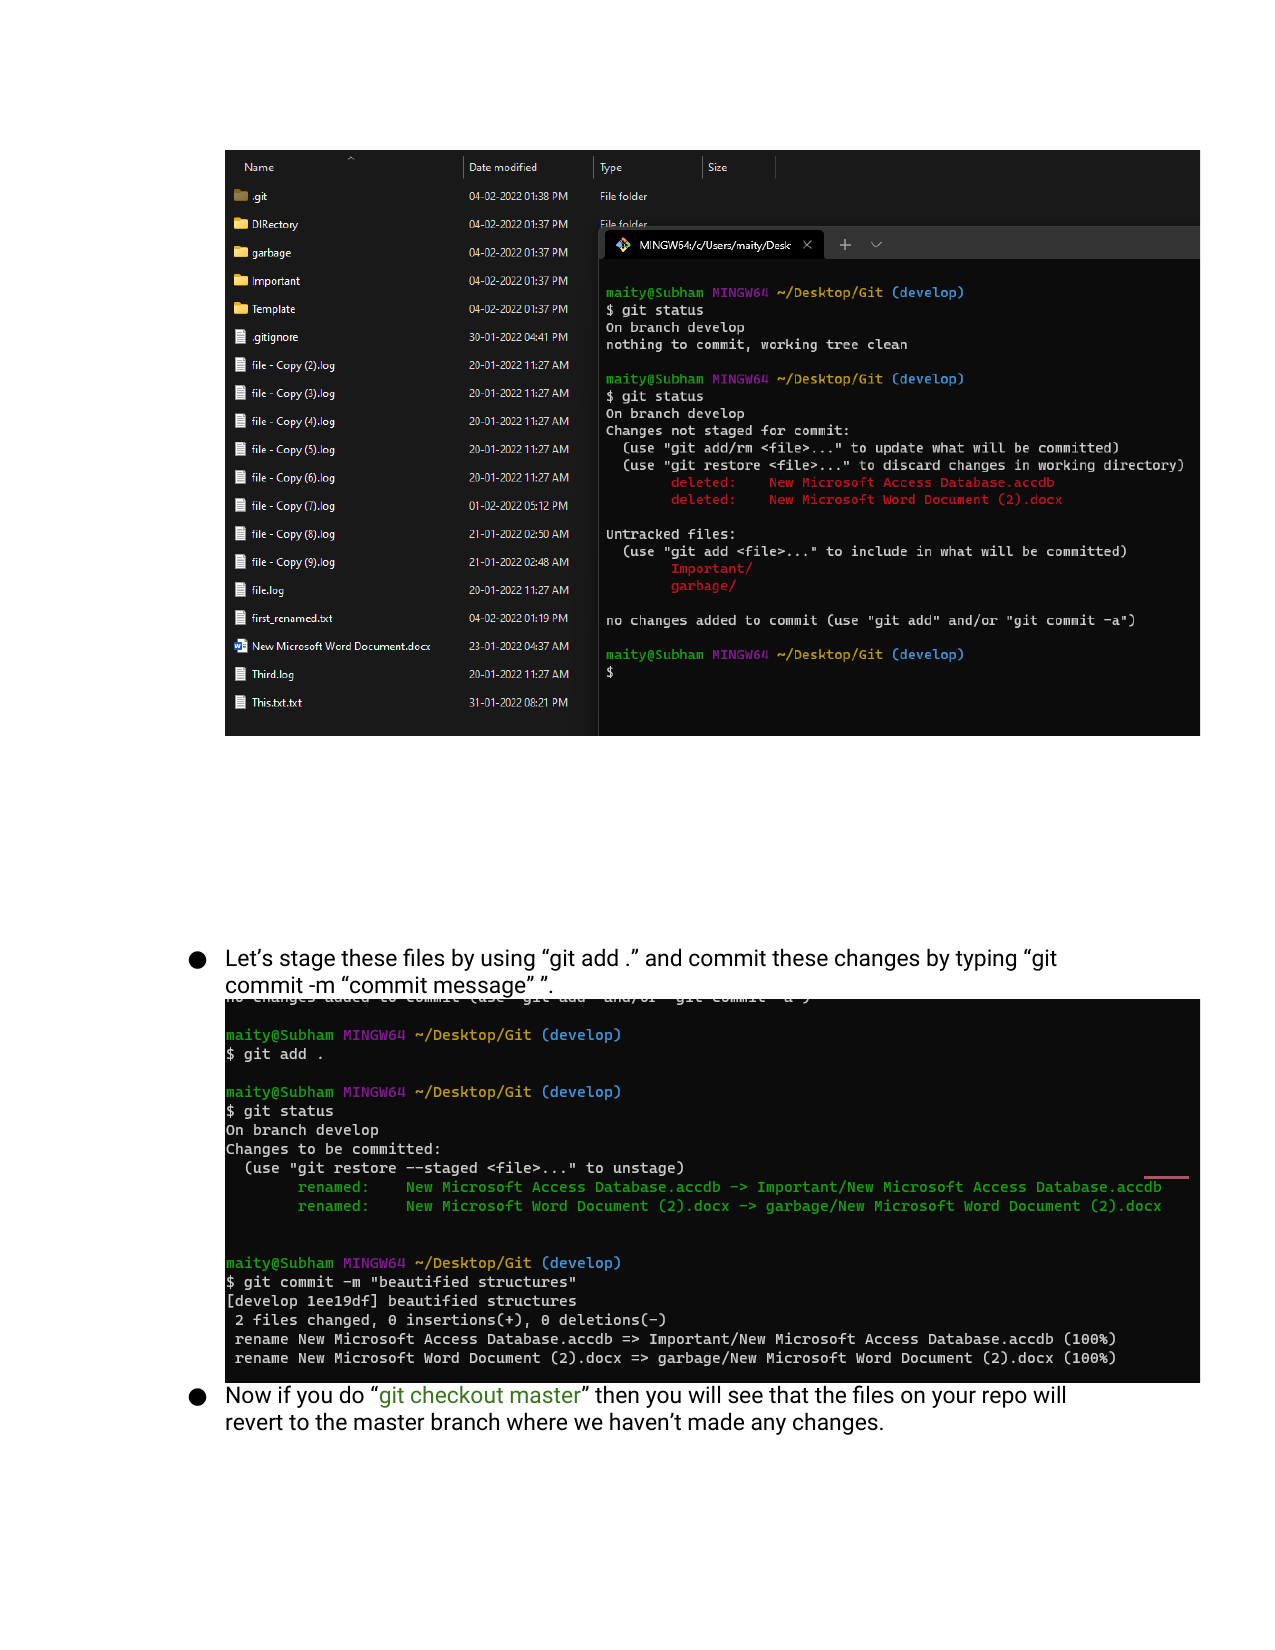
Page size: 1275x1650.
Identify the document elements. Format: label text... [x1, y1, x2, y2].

list Now if you do “git checkout master” then you will see that the files on your repo will revert to the master branch where we haven’t made any changes. [187, 1382, 1125, 1436]
picture [225, 150, 1200, 736]
picture [225, 999, 1200, 1383]
